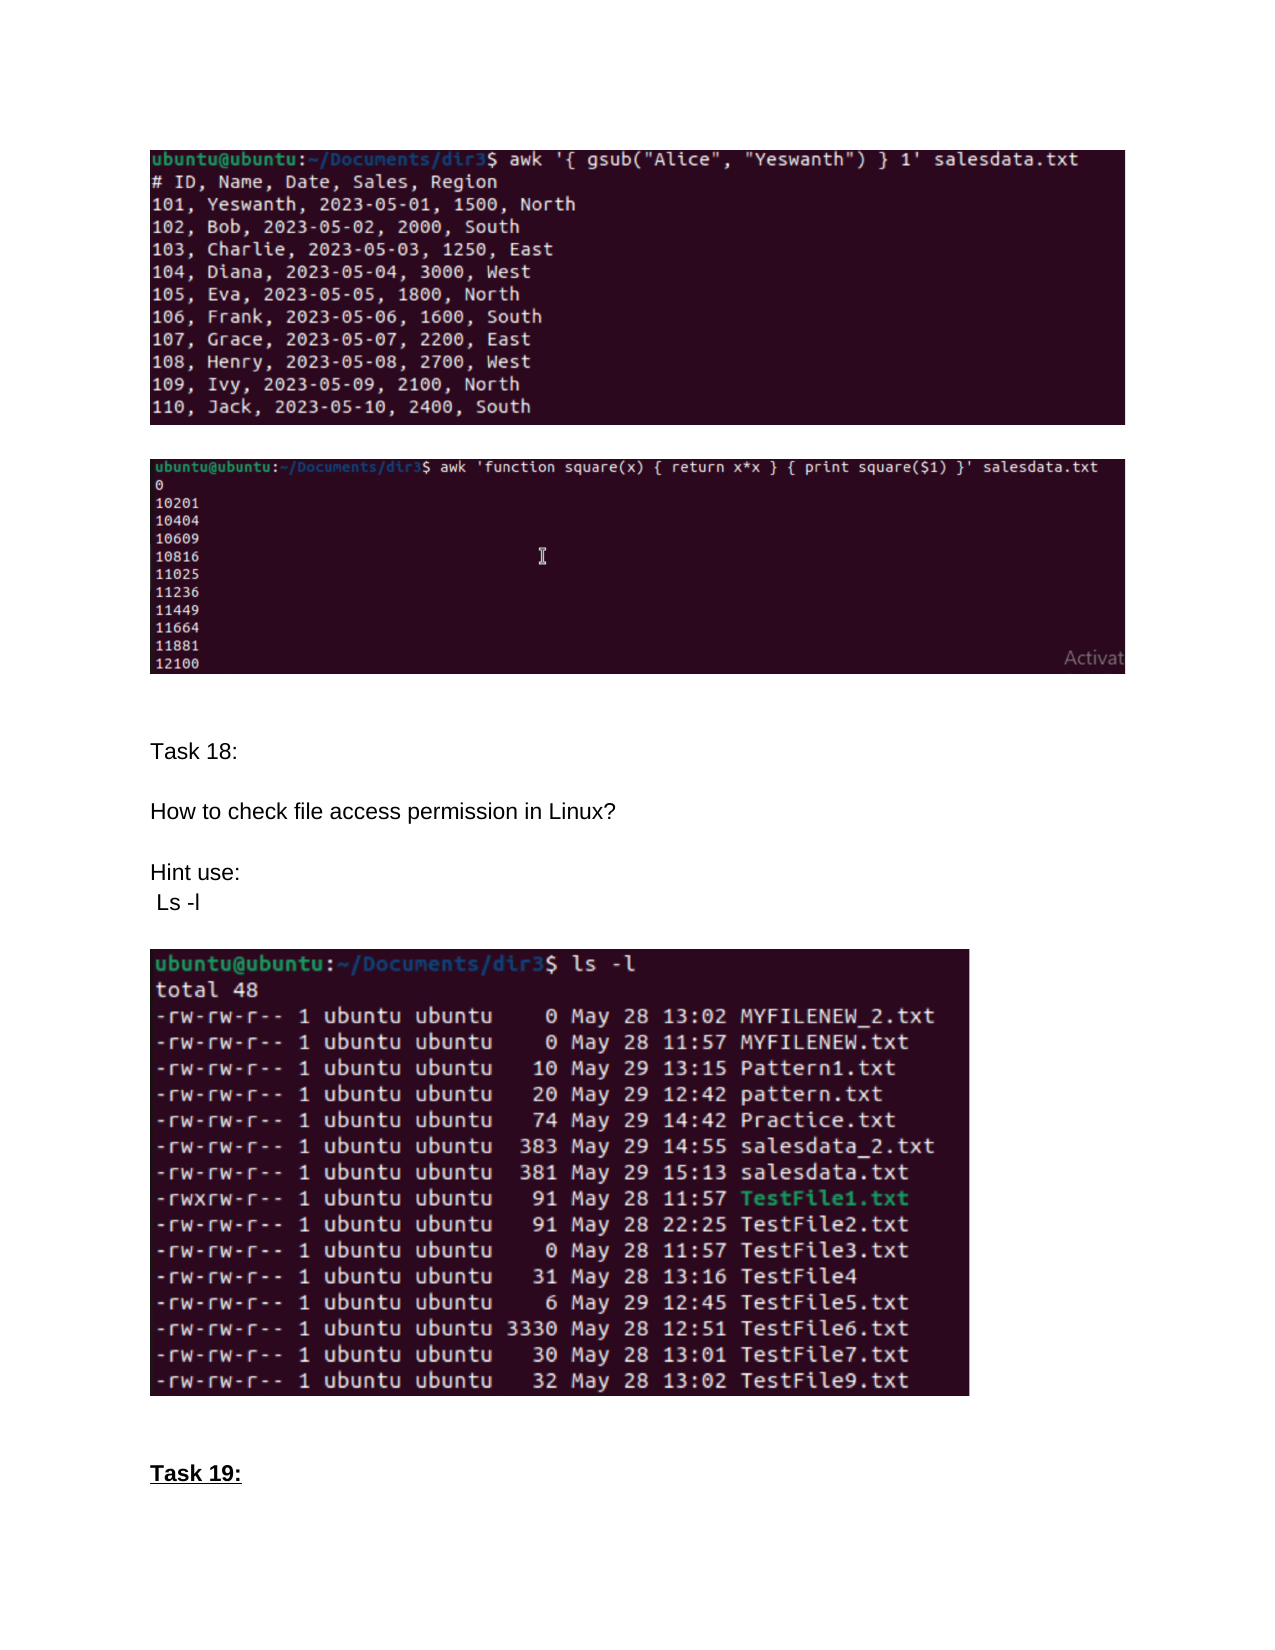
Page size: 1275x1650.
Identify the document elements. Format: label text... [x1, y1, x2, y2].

text Task 19: [150, 1460, 1125, 1487]
text Ls -l [150, 889, 1125, 915]
text How to check file access permission in Linux? [150, 798, 1125, 825]
text Hint use: [150, 859, 1125, 885]
text Task 18: [150, 738, 1125, 764]
picture [150, 459, 1125, 674]
picture [150, 949, 970, 1396]
picture [150, 150, 1125, 425]
